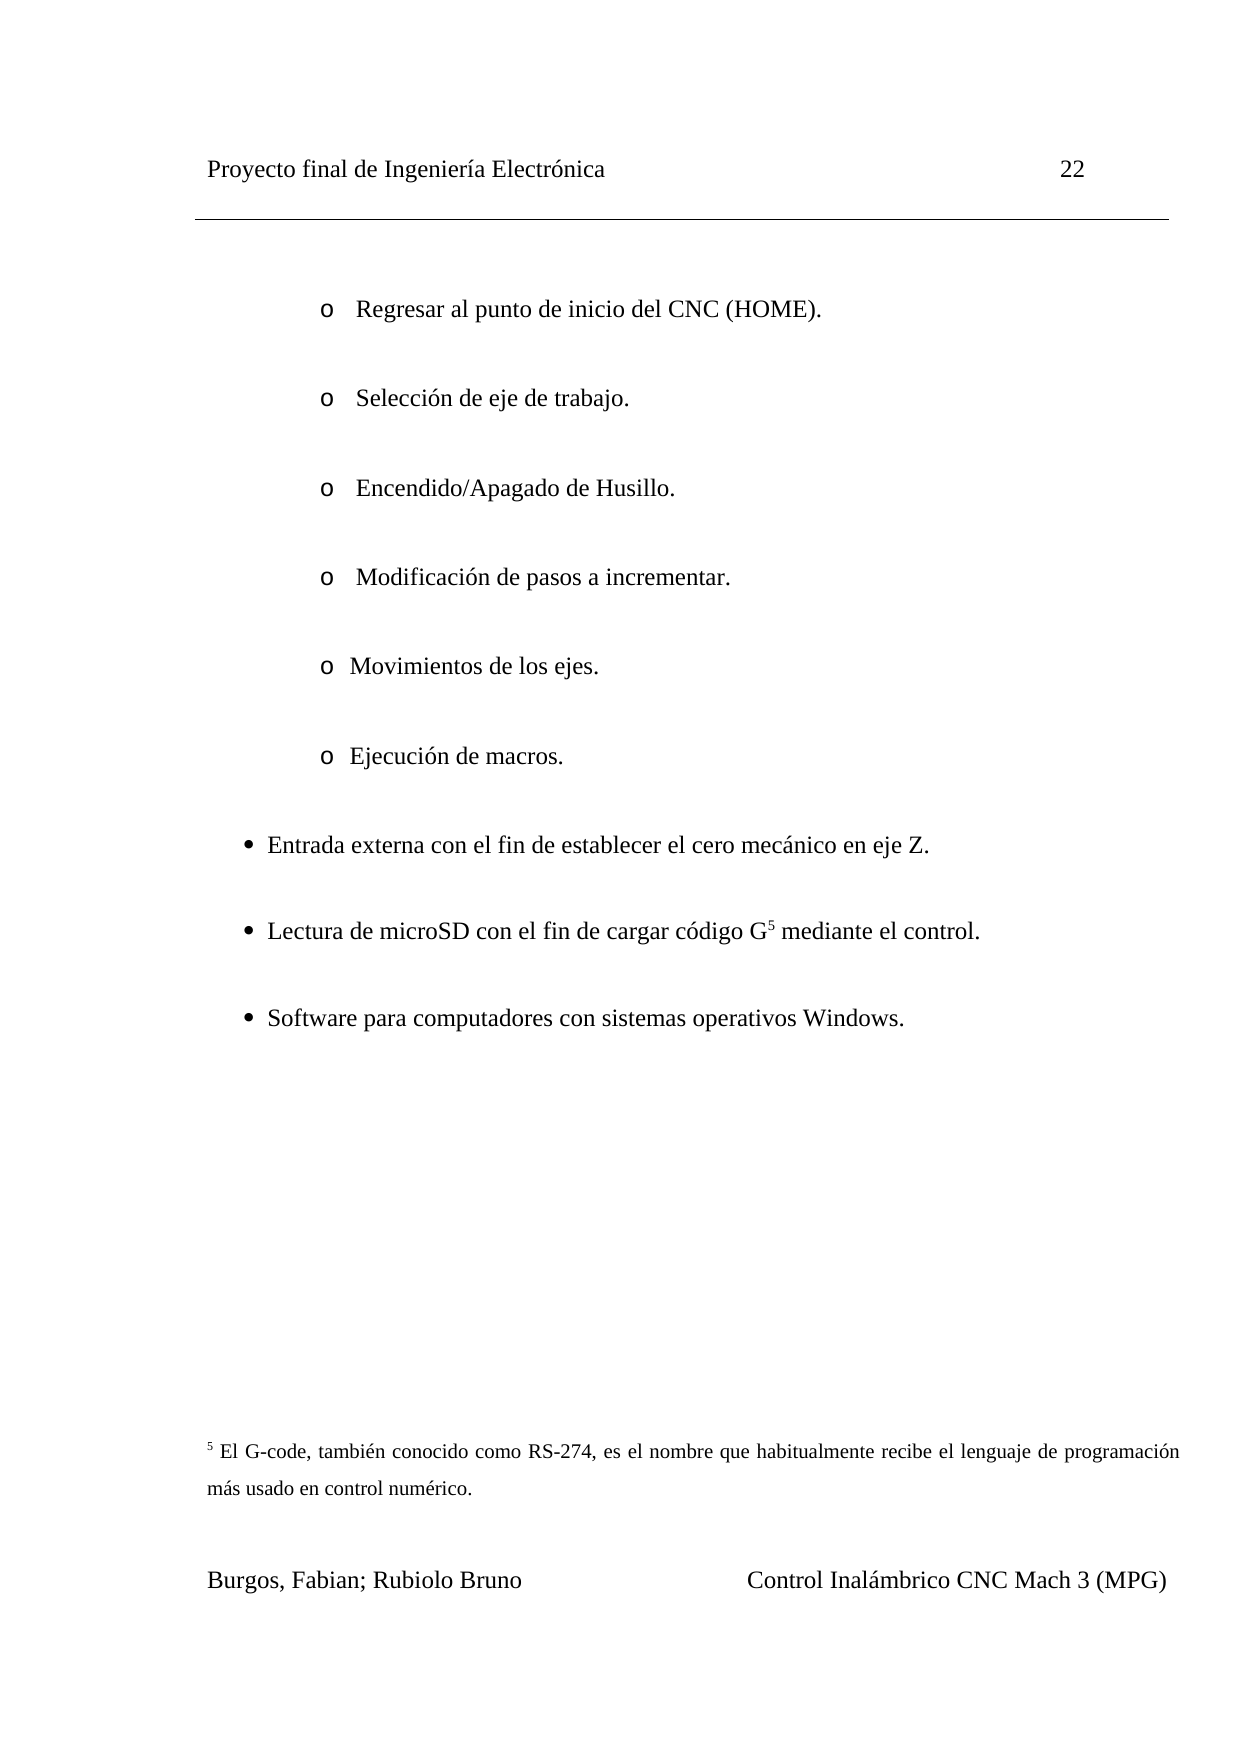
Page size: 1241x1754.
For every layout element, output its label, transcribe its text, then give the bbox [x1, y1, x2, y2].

list Encendido/Apagado de Husillo. [319, 473, 1181, 503]
list Software para computadores con sistemas operativos Windows. [244, 1003, 1181, 1031]
list Regresar al punto de inicio del CNC (HOME). [319, 294, 1181, 325]
list Entrada externa con el fin de establecer el cero mecánico en eje Z. [244, 830, 1181, 859]
list Modificación de pasos a incrementar. [319, 562, 1181, 593]
list Lectura de microSD con el fin de cargar código G mediante el control. [244, 916, 1181, 945]
list Ejecución de macros. [319, 741, 1181, 772]
list Selección de eje de trabajo. [319, 383, 1181, 414]
list Movimientos de los ejes. [319, 651, 1181, 682]
